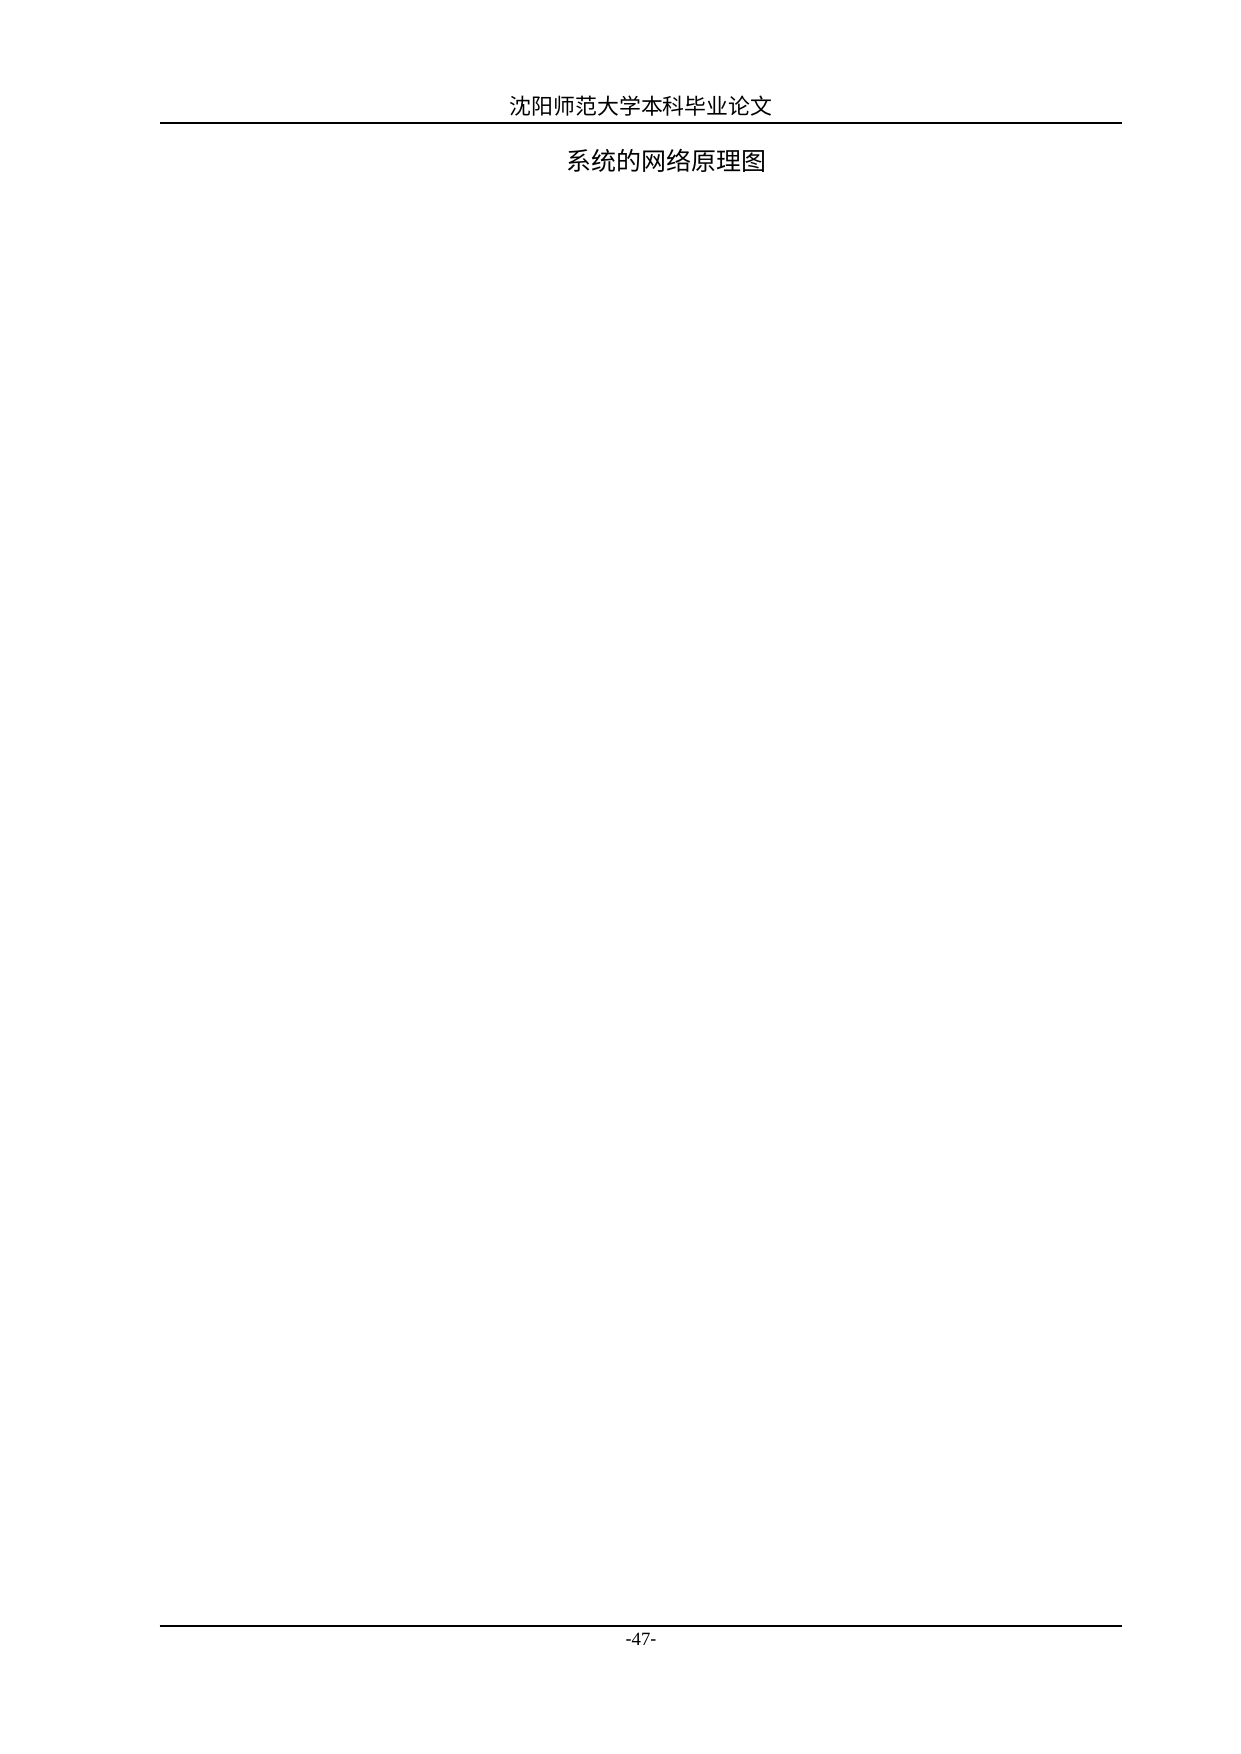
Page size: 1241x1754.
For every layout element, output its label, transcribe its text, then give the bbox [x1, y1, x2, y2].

text 系统的网络原理图 [159, 127, 1122, 192]
